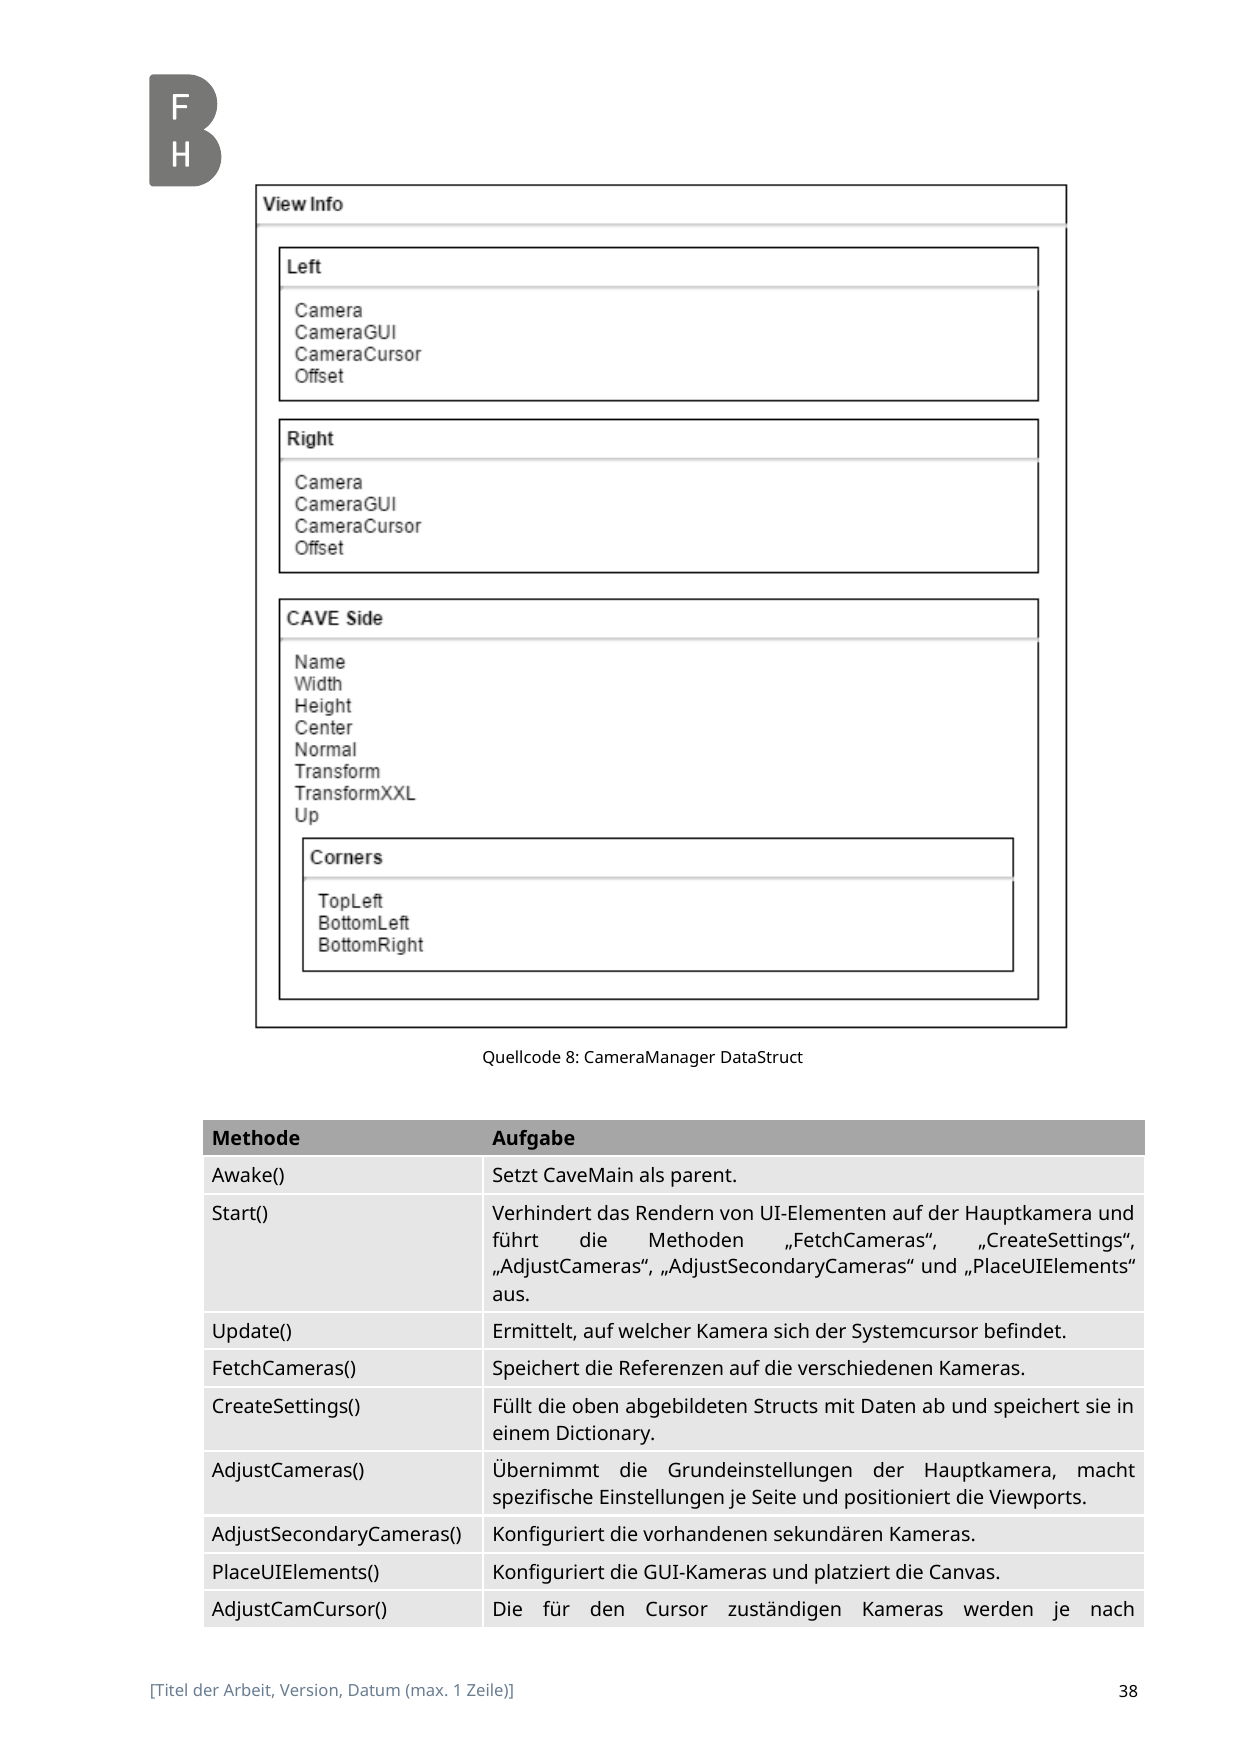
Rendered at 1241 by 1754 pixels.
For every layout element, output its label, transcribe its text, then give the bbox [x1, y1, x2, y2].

table_cell Verhindert das Rendern von UI-Elementen auf der Hauptkamera und führt die Methoden „FetchCameras“, „CreateSettings“, „AdjustCameras“, „AdjustSecondaryCameras“ und „PlaceUIElements“ aus. [484, 1195, 1144, 1311]
picture [254, 183, 1069, 1030]
table_cell AdjustCamCursor() [204, 1591, 482, 1627]
table_cell Setzt CaveMain als parent. [484, 1157, 1144, 1193]
table_cell Speichert die Referenzen auf die verschiedenen Kameras. [484, 1350, 1144, 1386]
table_cell Ermittelt, auf welcher Kamera sich der Systemcursor befindet. [484, 1313, 1144, 1348]
table_cell Update() [204, 1313, 482, 1348]
table_cell Füllt die oben abgebildeten Structs mit Daten ab und speichert sie in einem Dictionary. [484, 1388, 1144, 1450]
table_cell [484, 1591, 1144, 1627]
table_cell Konfiguriert die GUI-Kameras und platziert die Canvas. [484, 1554, 1144, 1589]
table_cell Übernimmt die Grundeinstellungen der Hauptkamera, macht spezifische Einstellungen je Seite und positioniert die Viewports. [484, 1452, 1144, 1514]
table_cell AdjustSecondaryCameras() [204, 1517, 482, 1552]
table_cell Konfiguriert die vorhandenen sekundären Kameras. [484, 1517, 1144, 1552]
text Quellcode 8: CameraManager DataStruct [149, 1042, 1136, 1068]
table_cell Awake() [204, 1157, 482, 1193]
table_cell FetchCameras() [204, 1350, 482, 1386]
table_cell Start() [204, 1195, 482, 1311]
table_header Aufgabe [483, 1120, 1145, 1155]
table_cell PlaceUIElements() [204, 1554, 482, 1589]
table_cell CreateSettings() [204, 1388, 482, 1450]
table_cell AdjustCameras() [204, 1452, 482, 1514]
table_header Methode [203, 1120, 483, 1155]
